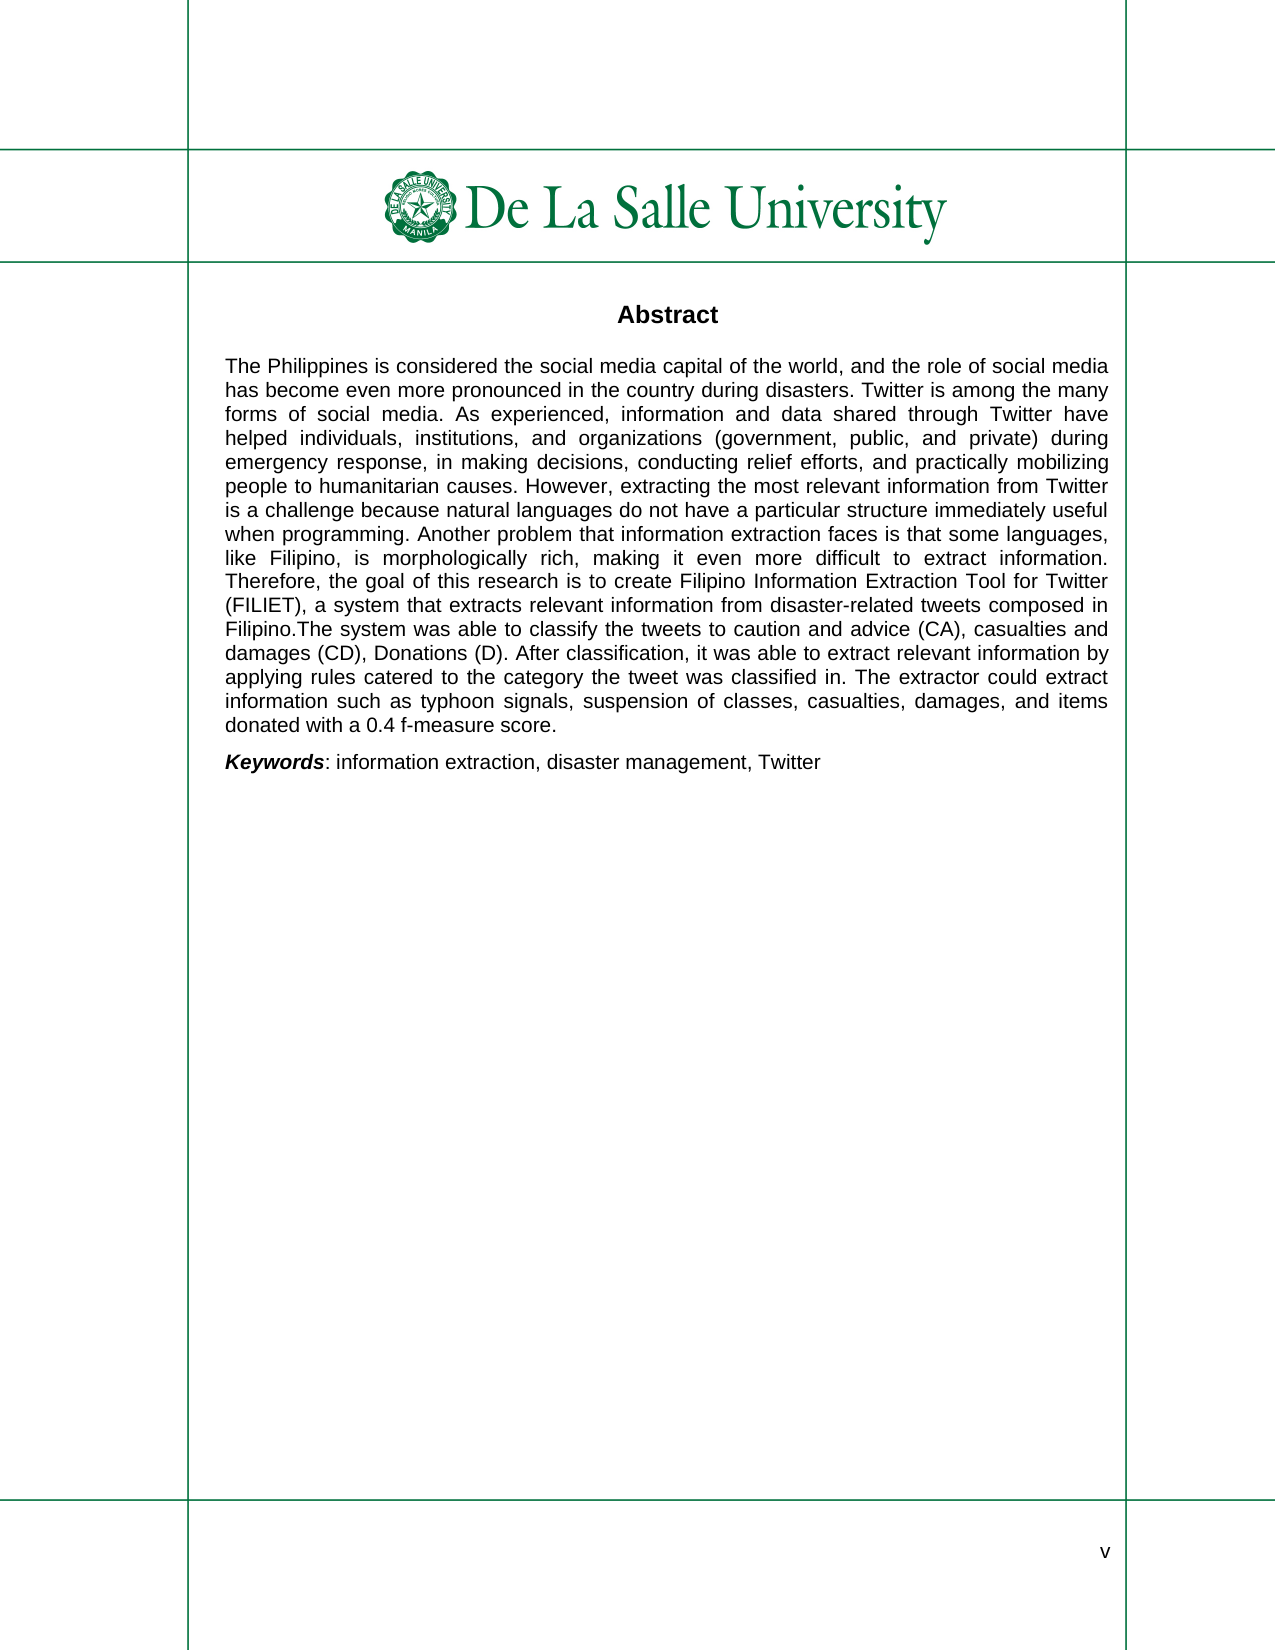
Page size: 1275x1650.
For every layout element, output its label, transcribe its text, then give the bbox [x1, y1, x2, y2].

picture [0, 0, 1275, 1650]
title Abstract [225, 300, 1110, 329]
text The Philippines is considered the social media capital of the world, and the role of social media has become even more pronounced in the country during disasters. Twitter is among the many forms of social media. As experienced, information and data shared through Twitter have helped individuals, institutions, and organizations (government, public, and private) during emergency response, in making decisions, conducting relief efforts, and practically mobilizing people to humanitarian causes. However, extracting the most relevant information from Twitter is a challenge because natural languages do not have a particular structure immediately useful when programming. Another problem that information extraction faces is that some languages, like Filipino, is morphologically rich, making it even more difficult to extract information. Therefore, the goal of this research is to create Filipino Information Extraction Tool for Twitter (FILIET), a system that extracts relevant information from disaster-related tweets composed in Filipino.The system was able to classify the tweets to caution and advice (CA), casualties and damages (CD), Donations (D). After classification, it was able to extract relevant information by applying rules catered to the category the tweet was classified in. The extractor could extract information such as typhoon signals, suspension of classes, casualties, damages, and items donated with a 0.4 f-measure score. [225, 354, 1110, 737]
text Keywords: information extraction, disaster management, Twitter [225, 749, 1110, 773]
